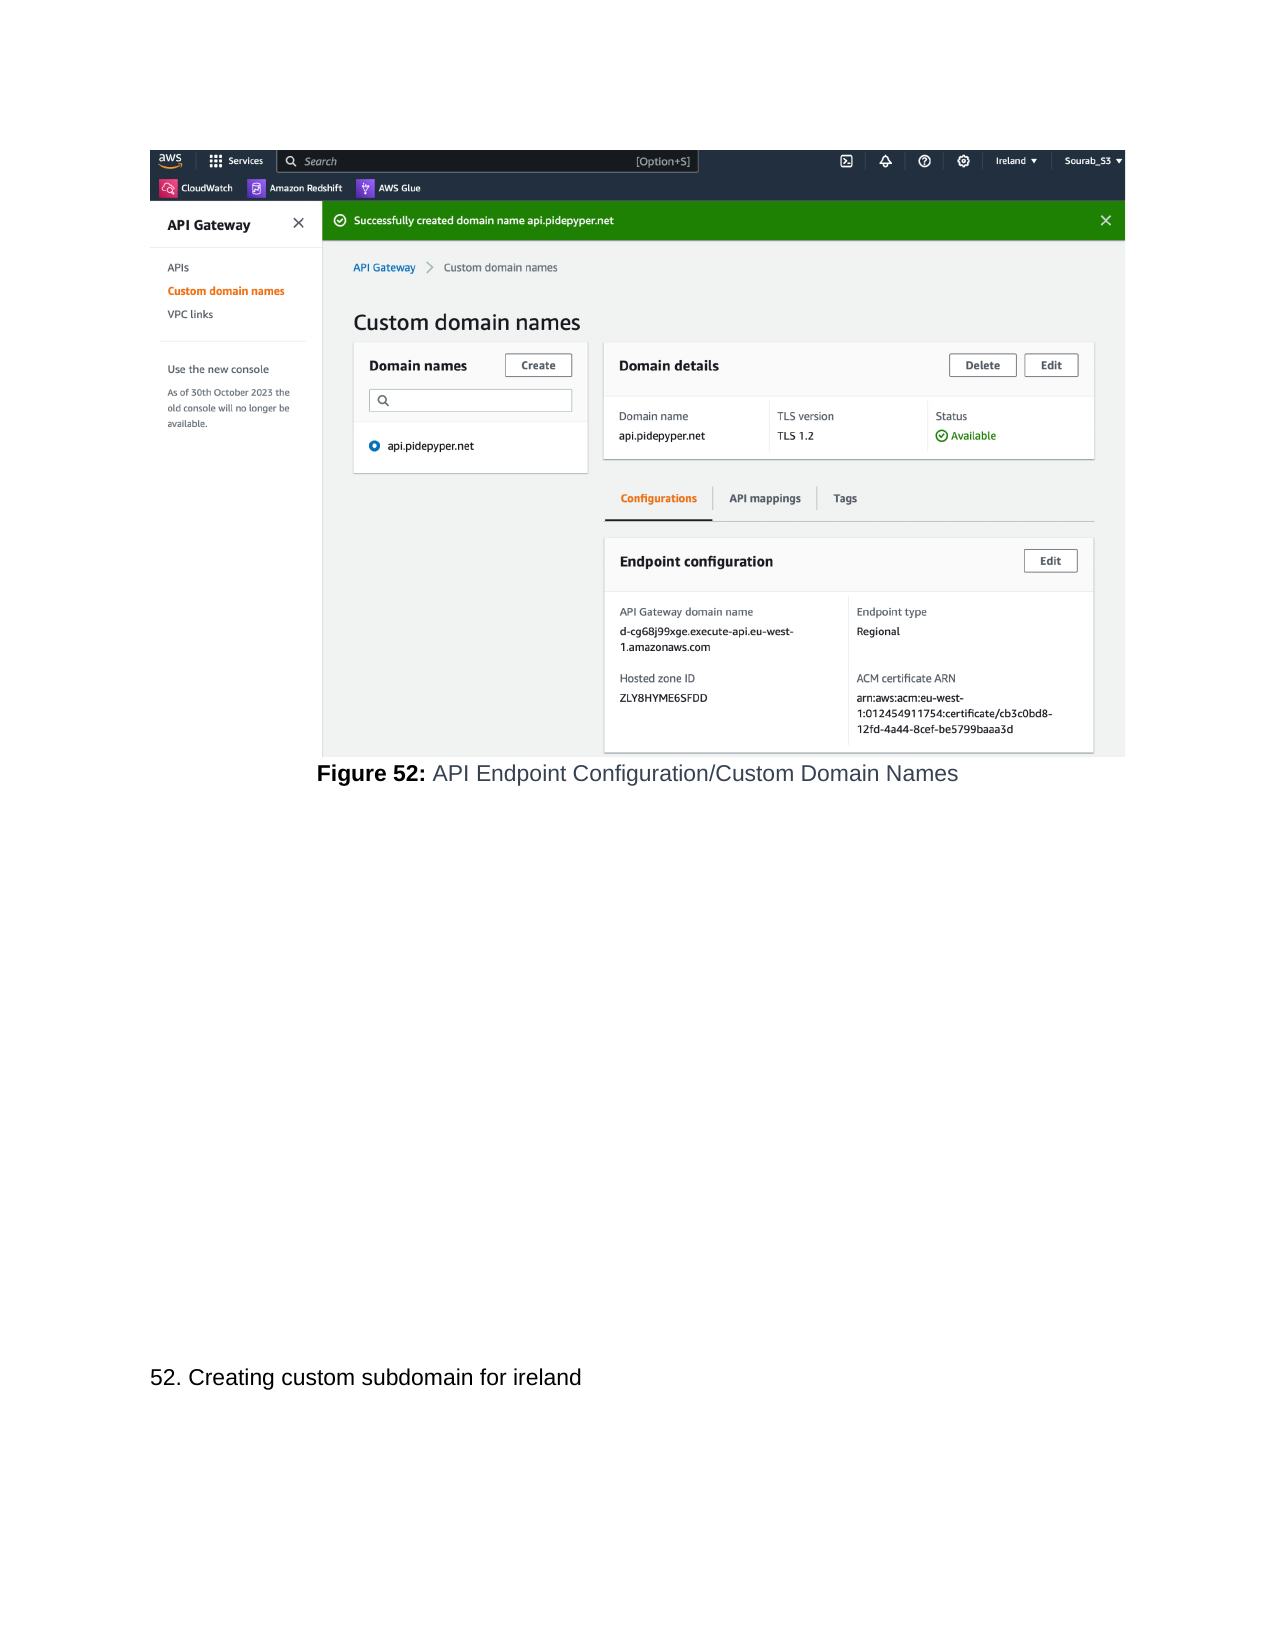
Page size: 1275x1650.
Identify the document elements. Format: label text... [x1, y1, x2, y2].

picture [150, 150, 1125, 757]
text 52. Creating custom subdomain for ireland [150, 1364, 1125, 1391]
text Figure 52: API Endpoint Configuration/Custom Domain Names [150, 760, 1125, 786]
